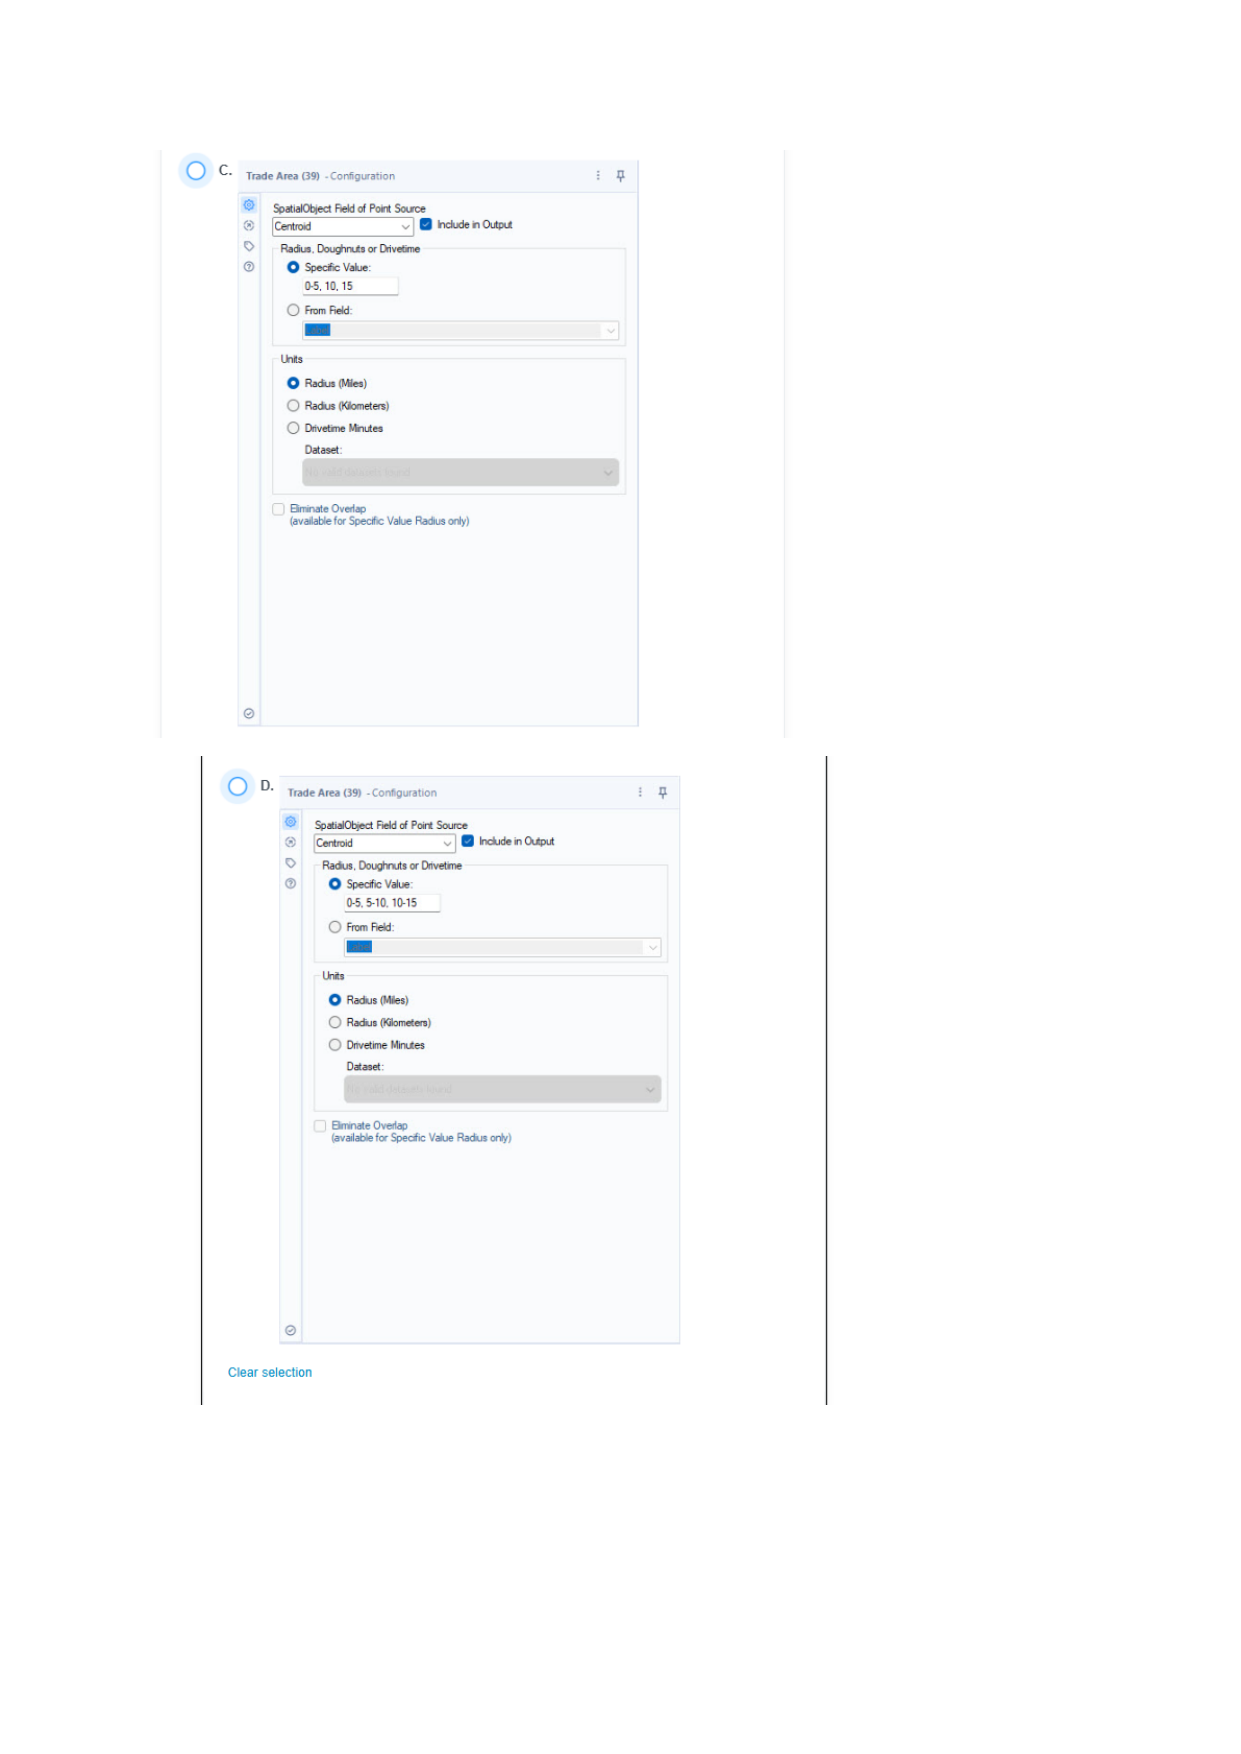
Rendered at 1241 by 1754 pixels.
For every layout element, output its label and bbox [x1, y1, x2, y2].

picture [150, 150, 832, 738]
picture [150, 756, 1021, 1405]
